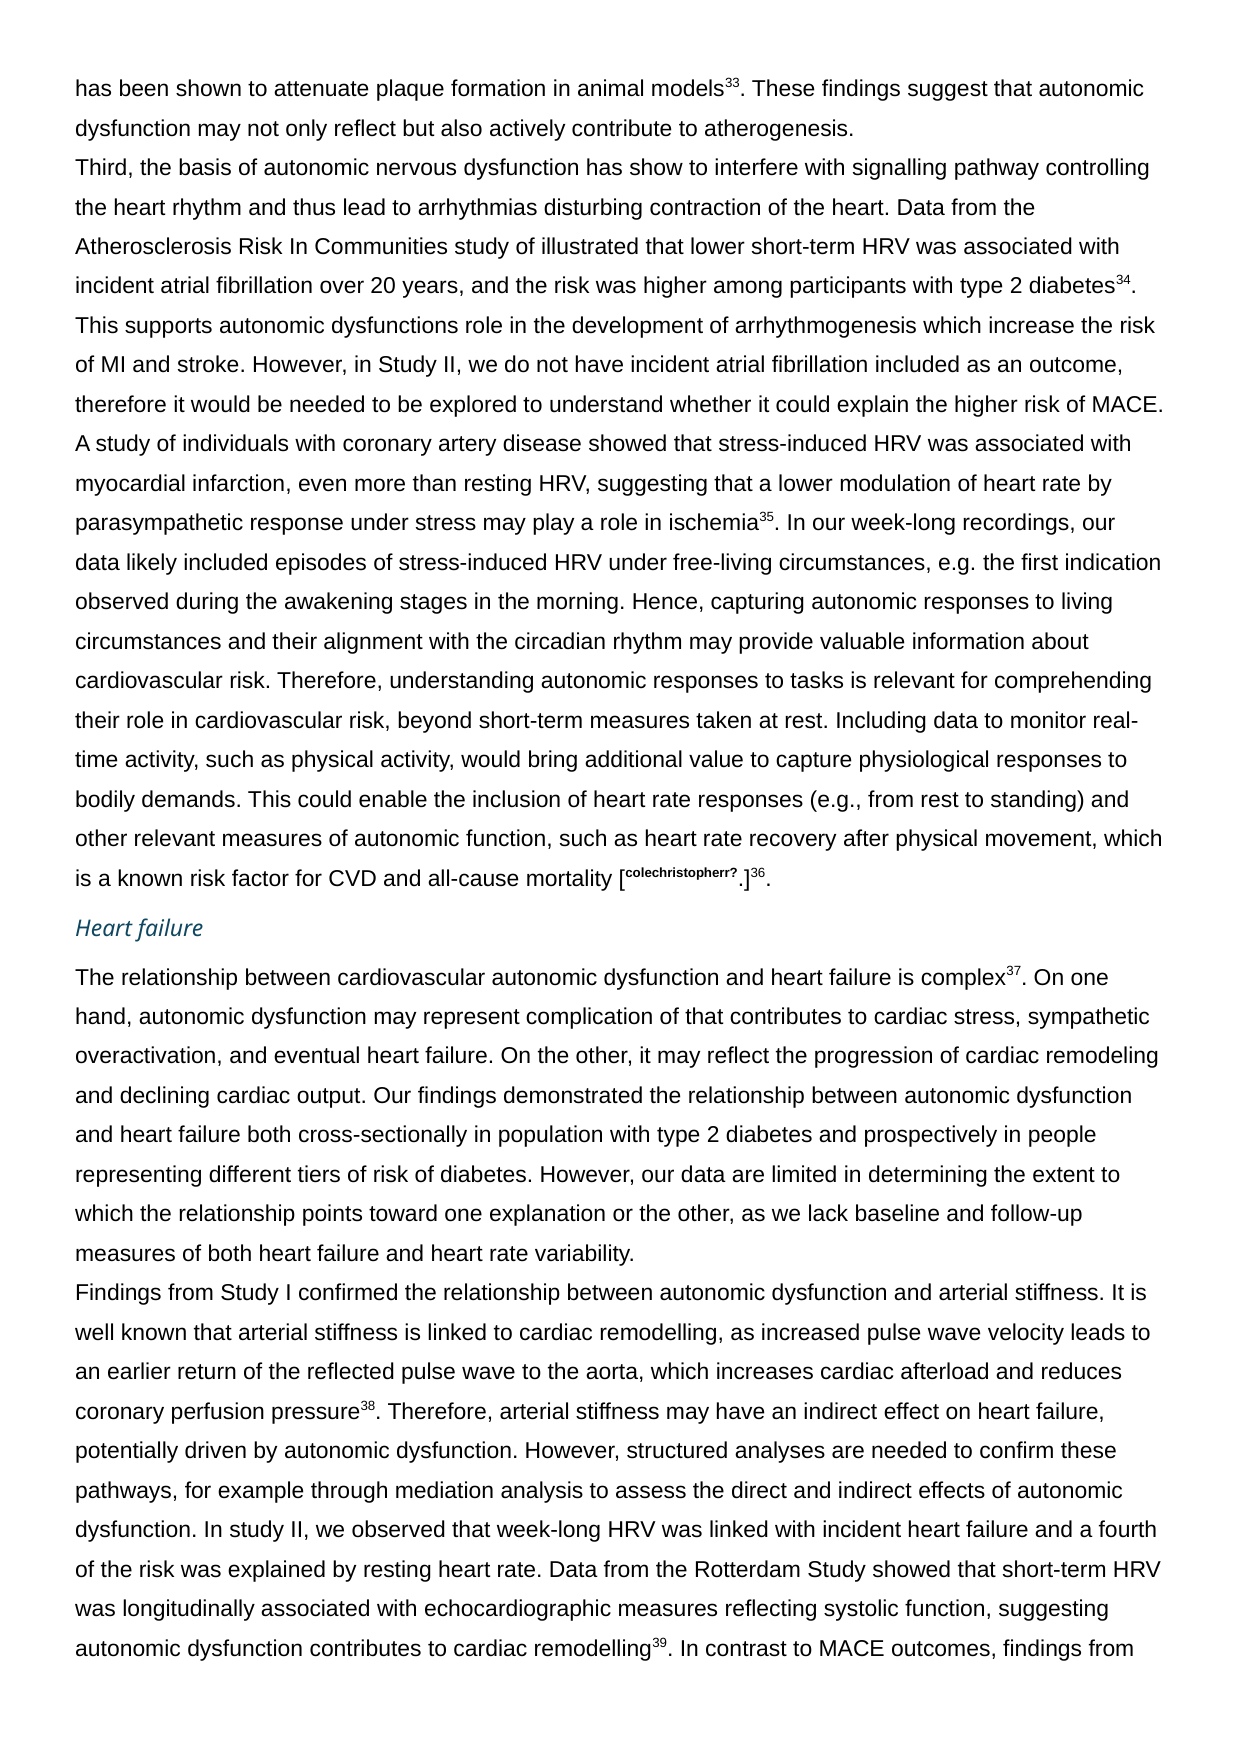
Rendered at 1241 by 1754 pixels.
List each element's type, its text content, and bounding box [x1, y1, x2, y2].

subtitle Heart failure [75, 912, 1165, 944]
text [75, 75, 1165, 141]
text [75, 1279, 1165, 1661]
text Third, the basis of autonomic nervous dysfunction has show to interfere with signalling pathway controlling the heart rhythm and thus lead to arrhythmias disturbing contraction of the heart. Data from the Atherosclerosis Risk In Communities study of illustrated that lower short-term HRV was associated with incident atrial fibrillation over 20 years, and the risk was higher among participants with type 2 diabetes34. This supports autonomic dysfunctions role in the development of arrhythmogenesis which increase the risk of MI and stroke. However, in Study II, we do not have incident atrial fibrillation included as an outcome, therefore it would be needed to be explored to understand whether it could explain the higher risk of MACE. A study of individuals with coronary artery disease showed that stress-induced HRV was associated with myocardial infarction, even more than resting HRV, suggesting that a lower modulation of heart rate by parasympathetic response under stress may play a role in ischemia35. In our week-long recordings, our data likely included episodes of stress-induced HRV under free-living circumstances, e.g. the first indication observed during the awakening stages in the morning. Hence, capturing autonomic responses to living circumstances and their alignment with the circadian rhythm may provide valuable information about cardiovascular risk. Therefore, understanding autonomic responses to tasks is relevant for comprehending their role in cardiovascular risk, beyond short-term measures taken at rest. Including data to monitor real-time activity, such as physical activity, would bring additional value to capture physiological responses to bodily demands. This could enable the inclusion of heart rate responses (e.g., from rest to standing) and other relevant measures of autonomic function, such as heart rate recovery after physical movement, which is a known risk factor for CVD and all-cause mortality [colechristopherr?.]36. [75, 154, 1165, 891]
text The relationship between cardiovascular autonomic dysfunction and heart failure is complex37. On one hand, autonomic dysfunction may represent complication of that contributes to cardiac stress, sympathetic overactivation, and eventual heart failure. On the other, it may reflect the progression of cardiac remodeling and declining cardiac output. Our findings demonstrated the relationship between autonomic dysfunction and heart failure both cross-sectionally in population with type 2 diabetes and prospectively in people representing different tiers of risk of diabetes. However, our data are limited in determining the extent to which the relationship points toward one explanation or the other, as we lack baseline and follow-up measures of both heart failure and heart rate variability. [75, 963, 1165, 1266]
